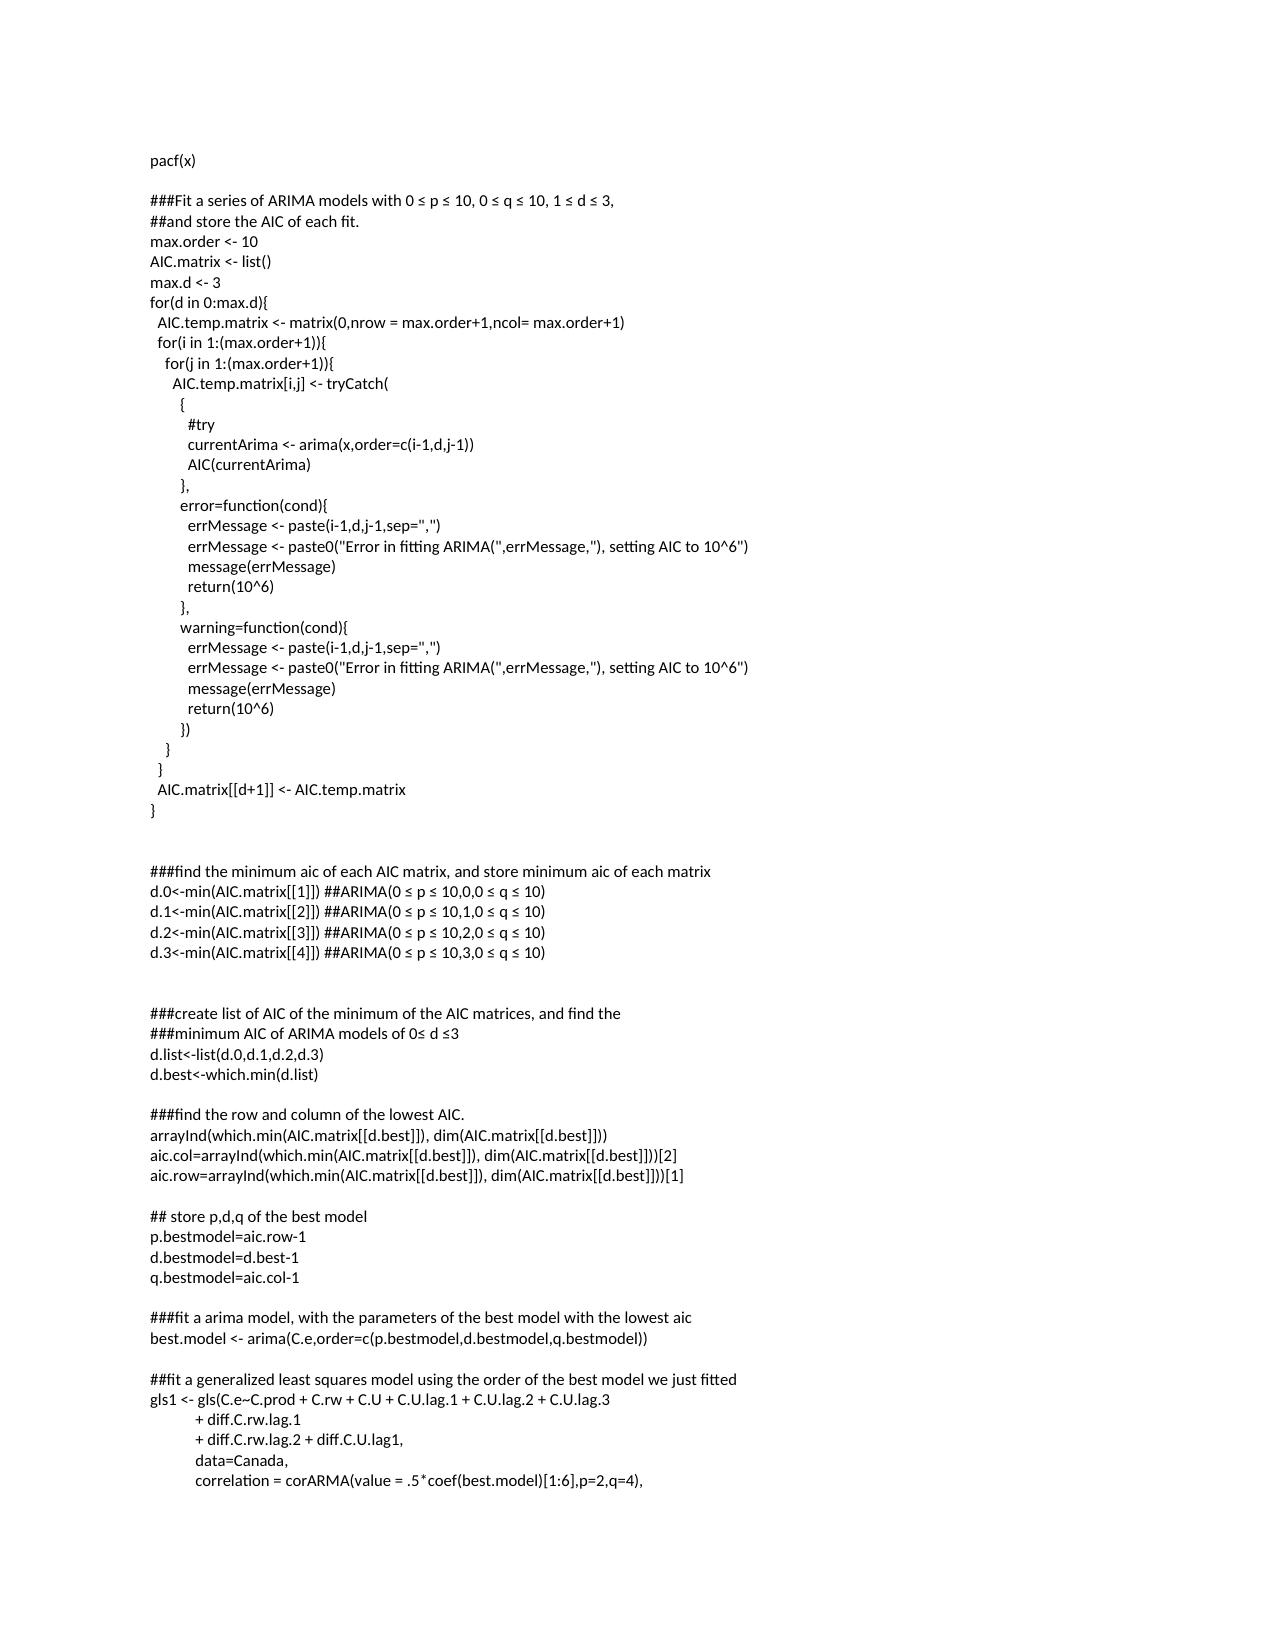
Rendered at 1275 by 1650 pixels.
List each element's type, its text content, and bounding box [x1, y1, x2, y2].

text for(d in 0:max.d){ [150, 292, 1125, 312]
text }, [150, 597, 1125, 617]
text ##fit a generalized least squares model using the order of the best model we just fitted [150, 1369, 1125, 1389]
text ###find the minimum aic of each AIC matrix, and store minimum aic of each matrix [150, 861, 1125, 881]
text d.3<-min(AIC.matrix[[4]]) ##ARIMA(0 ≤ p ≤ 10,3,0 ≤ q ≤ 10) [150, 942, 1125, 962]
text errMessage <- paste(i-1,d,j-1,sep=",") [150, 516, 1125, 536]
text d.bestmodel=d.best-1 [150, 1247, 1125, 1267]
text aic.row=arrayInd(which.min(AIC.matrix[[d.best]]), dim(AIC.matrix[[d.best]]))[1] [150, 1166, 1125, 1186]
text p.bestmodel=aic.row-1 [150, 1227, 1125, 1247]
text errMessage <- paste(i-1,d,j-1,sep=",") [150, 637, 1125, 658]
text AIC.matrix <- list() [150, 252, 1125, 272]
text q.bestmodel=aic.col-1 [150, 1267, 1125, 1287]
text d.best<-which.min(d.list) [150, 1064, 1125, 1084]
text #try [150, 414, 1125, 434]
text currentArima <- arima(x,order=c(i-1,d,j-1)) [150, 434, 1125, 455]
text d.1<-min(AIC.matrix[[2]]) ##ARIMA(0 ≤ p ≤ 10,1,0 ≤ q ≤ 10) [150, 902, 1125, 922]
text data=Canada, [150, 1450, 1125, 1470]
text AIC.temp.matrix[i,j] <- tryCatch( [150, 373, 1125, 394]
text ###fit a arima model, with the parameters of the best model with the lowest aic [150, 1308, 1125, 1328]
text } [150, 800, 1125, 820]
text AIC.matrix[[d+1]] <- AIC.temp.matrix [150, 780, 1125, 800]
text } [150, 759, 1125, 780]
text best.model <- arima(C.e,order=c(p.bestmodel,d.bestmodel,q.bestmodel)) [150, 1328, 1125, 1348]
text ###minimum AIC of ARIMA models of 0≤ d ≤3 [150, 1023, 1125, 1044]
text }) [150, 719, 1125, 739]
text d.2<-min(AIC.matrix[[3]]) ##ARIMA(0 ≤ p ≤ 10,2,0 ≤ q ≤ 10) [150, 922, 1125, 942]
text max.d <- 3 [150, 272, 1125, 292]
text ##and store the AIC of each fit. [150, 211, 1125, 231]
text correlation = corARMA(value = .5*coef(best.model)[1:6],p=2,q=4), [150, 1470, 1125, 1491]
text errMessage <- paste0("Error in fitting ARIMA(",errMessage,"), setting AIC to 10^6") [150, 536, 1125, 556]
text errMessage <- paste0("Error in fitting ARIMA(",errMessage,"), setting AIC to 10^6") [150, 658, 1125, 678]
text aic.col=arrayInd(which.min(AIC.matrix[[d.best]]), dim(AIC.matrix[[d.best]]))[2] [150, 1145, 1125, 1166]
text message(errMessage) [150, 678, 1125, 698]
text return(10^6) [150, 698, 1125, 719]
text ###create list of AIC of the minimum of the AIC matrices, and find the [150, 1003, 1125, 1023]
text max.order <- 10 [150, 231, 1125, 252]
text d.list<-list(d.0,d.1,d.2,d.3) [150, 1044, 1125, 1064]
text ###find the row and column of the lowest AIC. [150, 1105, 1125, 1125]
text AIC(currentArima) [150, 455, 1125, 475]
text pacf(x) [150, 150, 1125, 170]
text }, [150, 475, 1125, 495]
text { [150, 394, 1125, 414]
text error=function(cond){ [150, 495, 1125, 516]
text + diff.C.rw.lag.2 + diff.C.U.lag1, [150, 1430, 1125, 1450]
text d.0<-min(AIC.matrix[[1]]) ##ARIMA(0 ≤ p ≤ 10,0,0 ≤ q ≤ 10) [150, 881, 1125, 902]
text warning=function(cond){ [150, 617, 1125, 637]
text return(10^6) [150, 577, 1125, 597]
text message(errMessage) [150, 556, 1125, 577]
text for(j in 1:(max.order+1)){ [150, 353, 1125, 373]
text } [150, 739, 1125, 759]
text ## store p,d,q of the best model [150, 1206, 1125, 1227]
text for(i in 1:(max.order+1)){ [150, 333, 1125, 353]
text arrayInd(which.min(AIC.matrix[[d.best]]), dim(AIC.matrix[[d.best]])) [150, 1125, 1125, 1145]
text ###Fit a series of ARIMA models with 0 ≤ p ≤ 10, 0 ≤ q ≤ 10, 1 ≤ d ≤ 3, [150, 191, 1125, 211]
text gls1 <- gls(C.e~C.prod + C.rw + C.U + C.U.lag.1 + C.U.lag.2 + C.U.lag.3 [150, 1389, 1125, 1409]
text + diff.C.rw.lag.1 [150, 1409, 1125, 1430]
text AIC.temp.matrix <- matrix(0,nrow = max.order+1,ncol= max.order+1) [150, 312, 1125, 333]
